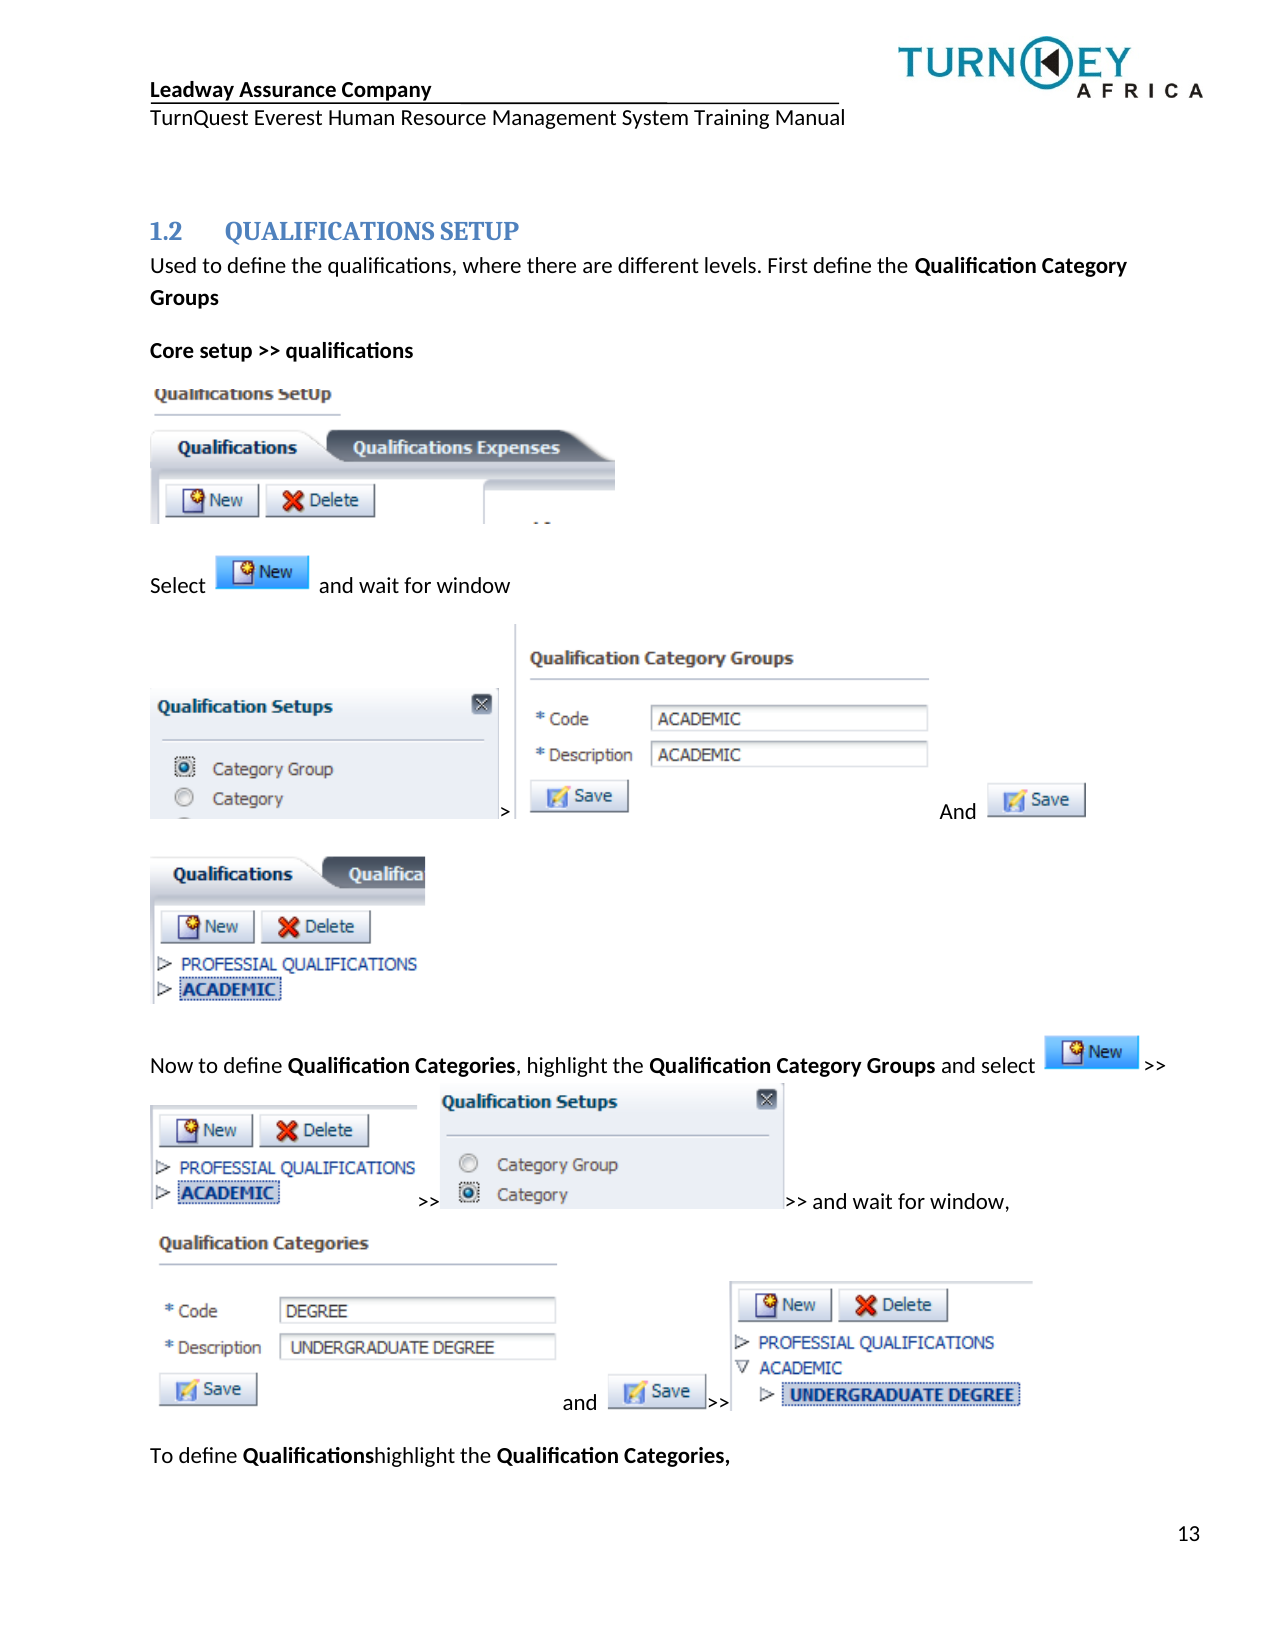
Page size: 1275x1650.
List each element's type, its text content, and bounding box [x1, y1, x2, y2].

picture [150, 1218, 558, 1411]
subtitle 1.2 QUALIFICATIONS SETUP [150, 216, 1200, 247]
text Used to define the qualifications, where there are different levels. First define the Qualification Category Groups [150, 251, 1200, 312]
picture [150, 849, 426, 1004]
picture [439, 1083, 785, 1209]
picture [510, 624, 930, 819]
picture [1040, 1028, 1143, 1074]
text Select and wait for window [150, 548, 1200, 599]
text Core setup >> qualifications [150, 337, 1200, 364]
picture [987, 780, 1086, 819]
picture [150, 688, 499, 819]
picture [150, 1105, 418, 1209]
text To define Qualificationshighlight the Qualification Categories, [150, 1441, 1200, 1469]
picture [729, 1281, 1033, 1411]
picture [607, 1371, 707, 1411]
picture [898, 36, 1203, 98]
picture [150, 389, 615, 524]
picture [211, 548, 314, 594]
